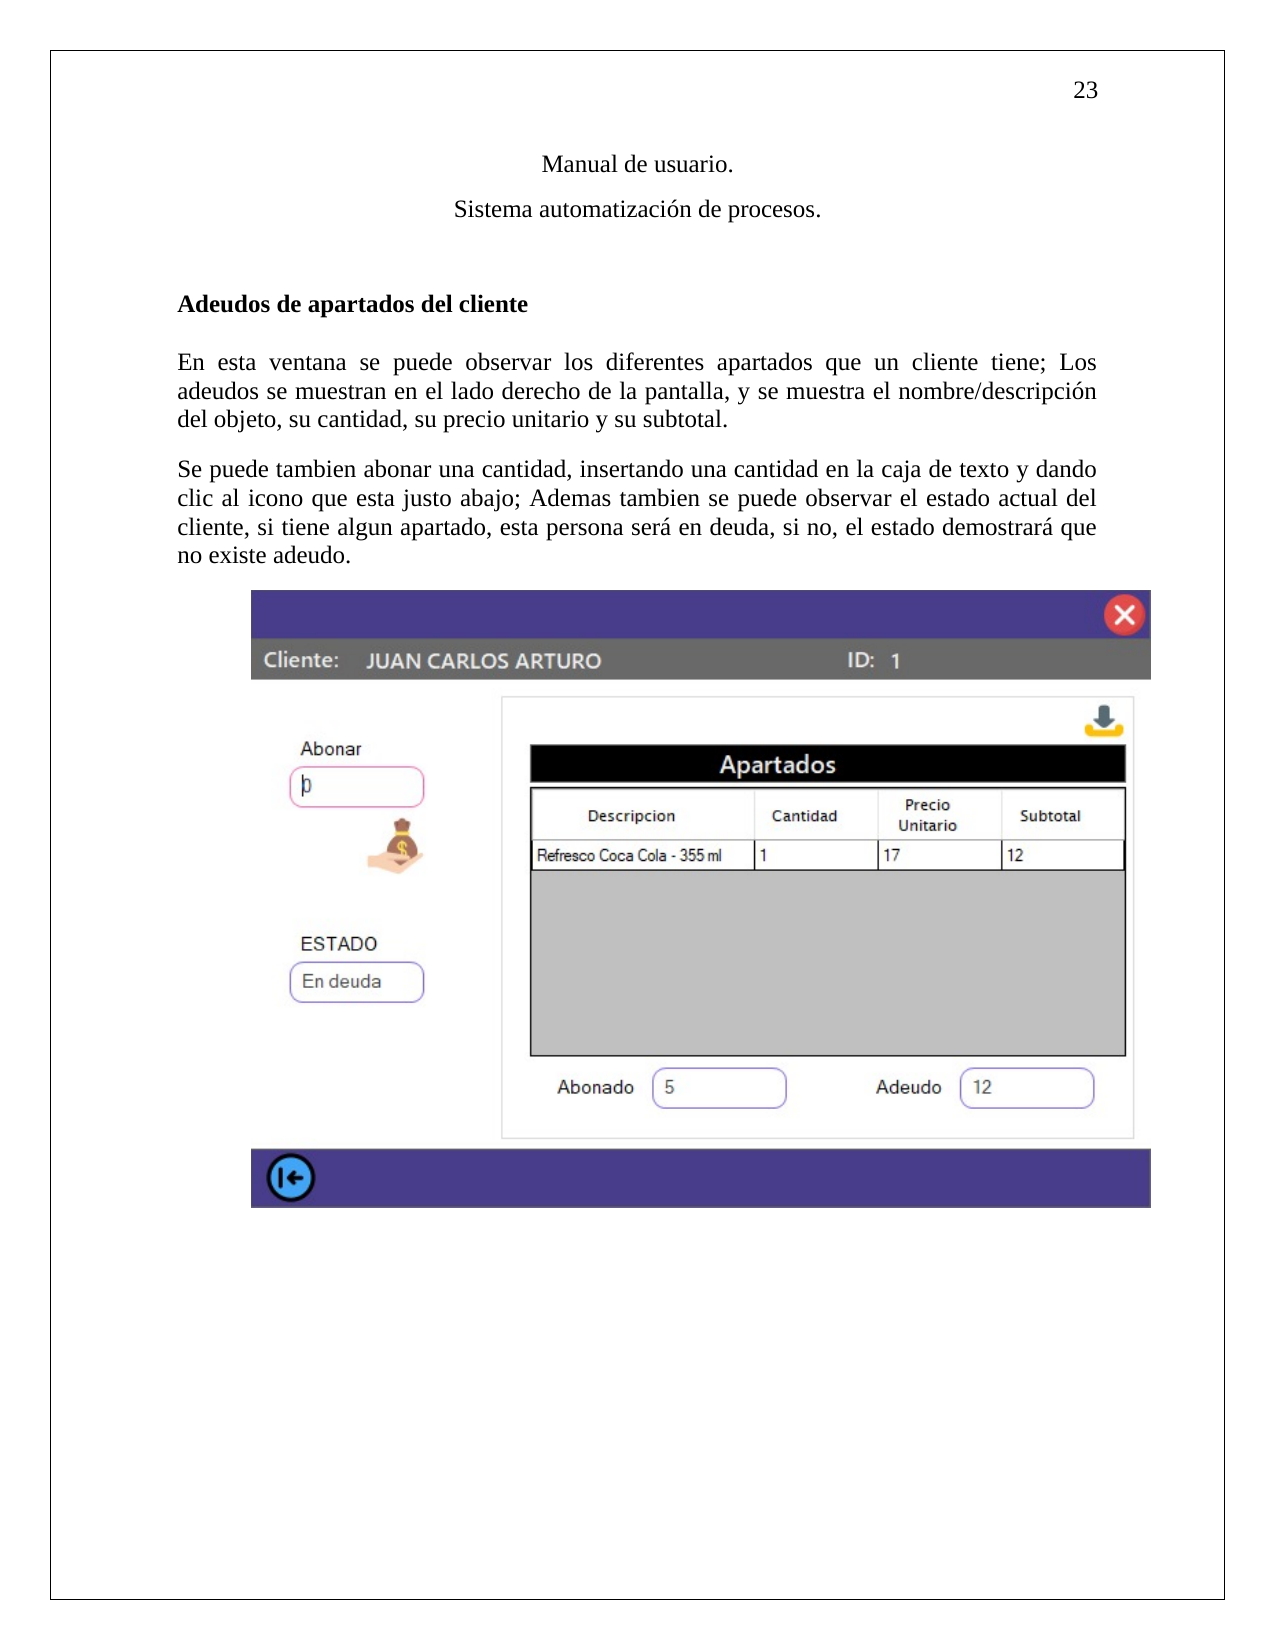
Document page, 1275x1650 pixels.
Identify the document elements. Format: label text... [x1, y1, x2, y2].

text Se puede tambien abonar una cantidad, insertando una cantidad en la caja de texto y dando clic al icono que esta justo abajo; Ademas tambien se puede observar el estado actual del cliente, si tiene algun apartado, esta persona será en deuda, si no, el estado demostrará que no existe adeudo. [177, 454, 1098, 569]
picture [251, 590, 1151, 1208]
subtitle Adeudos de apartados del cliente [177, 289, 1098, 318]
text En esta ventana se puede observar los diferentes apartados que un cliente tiene; Los adeudos se muestran en el lado derecho de la pantalla, y se muestra el nombre/descripción del objeto, su cantidad, su precio unitario y su subtotal. [177, 347, 1098, 433]
